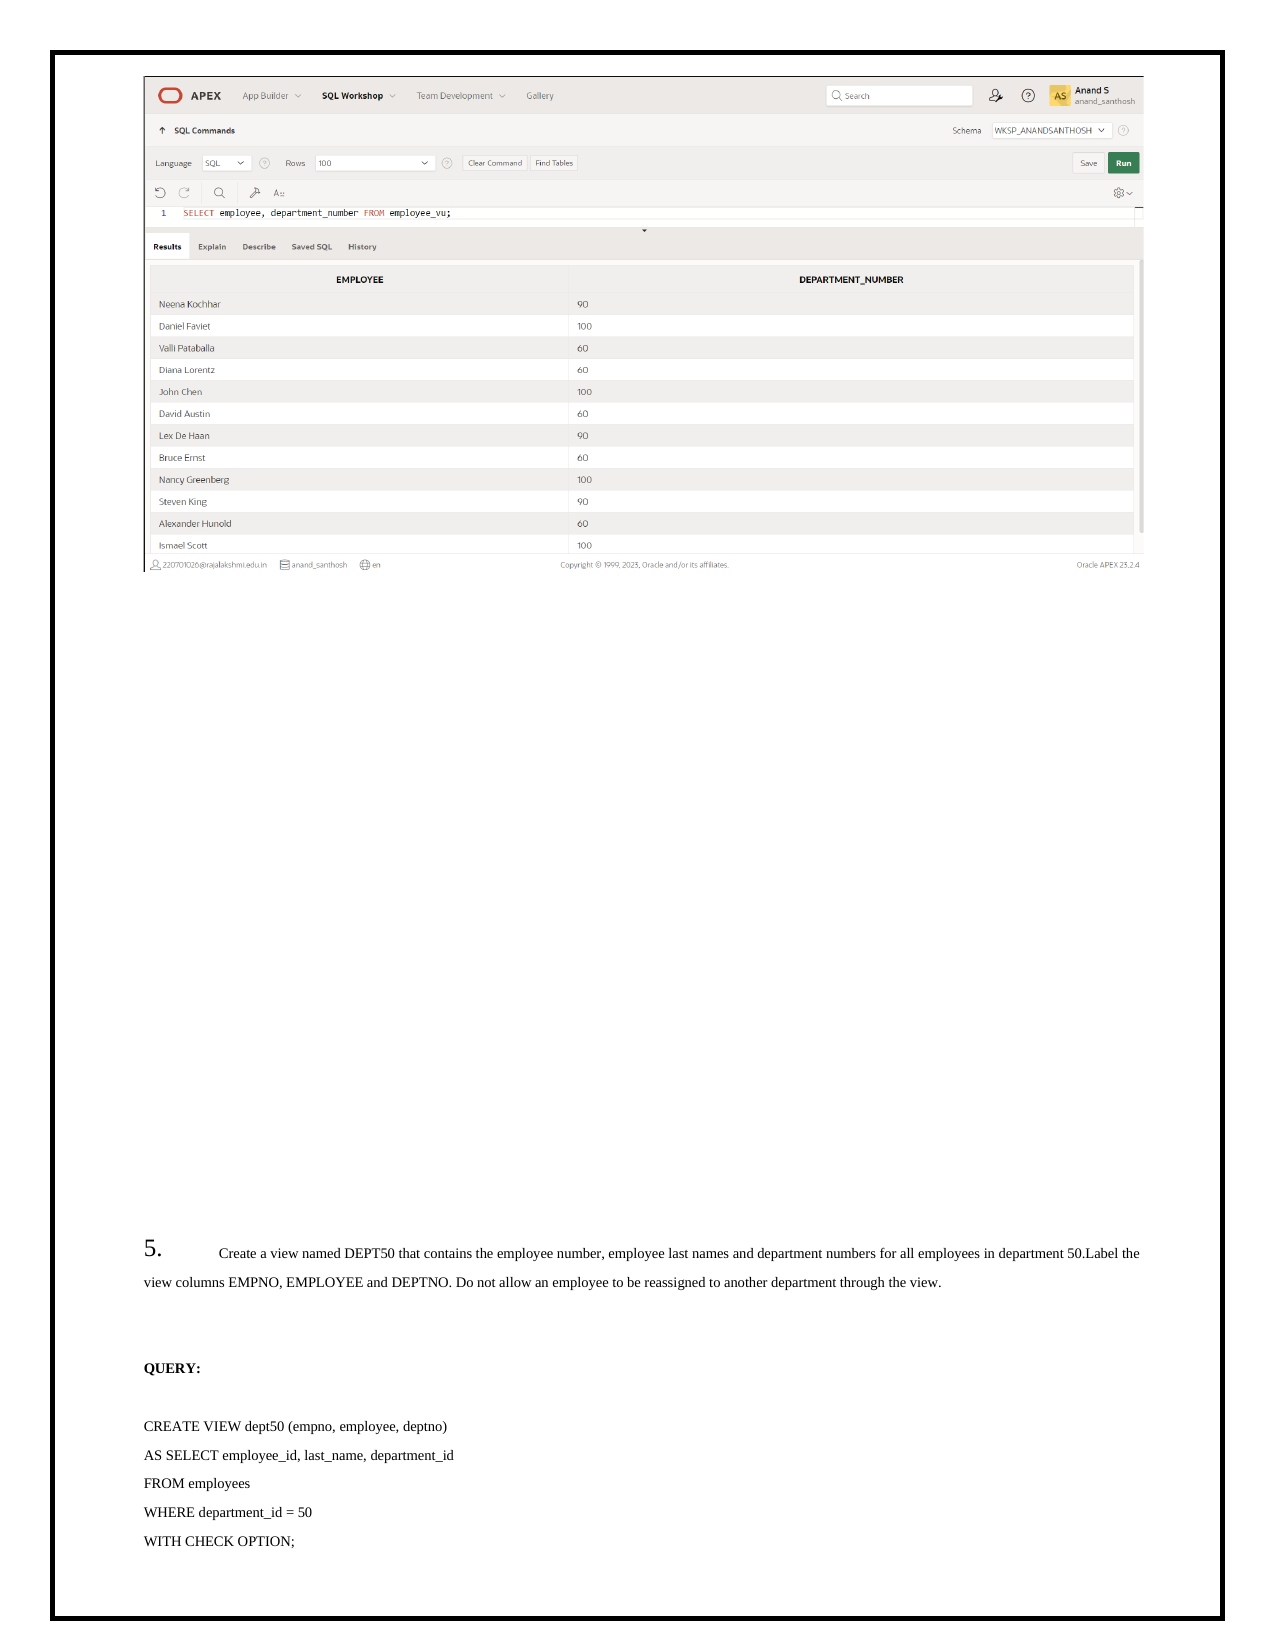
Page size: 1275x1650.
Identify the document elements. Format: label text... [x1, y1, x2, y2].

text AS SELECT employee_id, last_name, department_id [143, 1434, 1144, 1463]
text FROM employees [143, 1463, 1144, 1492]
text WITH CHECK OPTION; [143, 1521, 1144, 1549]
text WHERE department_id = 50 [143, 1492, 1144, 1521]
text QUERY: [143, 1348, 1144, 1377]
picture [143, 76, 1144, 572]
text CREATE VIEW dept50 (empno, employee, deptno) [143, 1406, 1144, 1434]
list Create a view named DEPT50 that contains the employee number, employee last names and department numbers for all employees in department 50.Label the view columns EMPNO, EMPLOYEE and DEPTNO. Do not allow an employee to be reassigned to another department through the view. [143, 1233, 1144, 1291]
